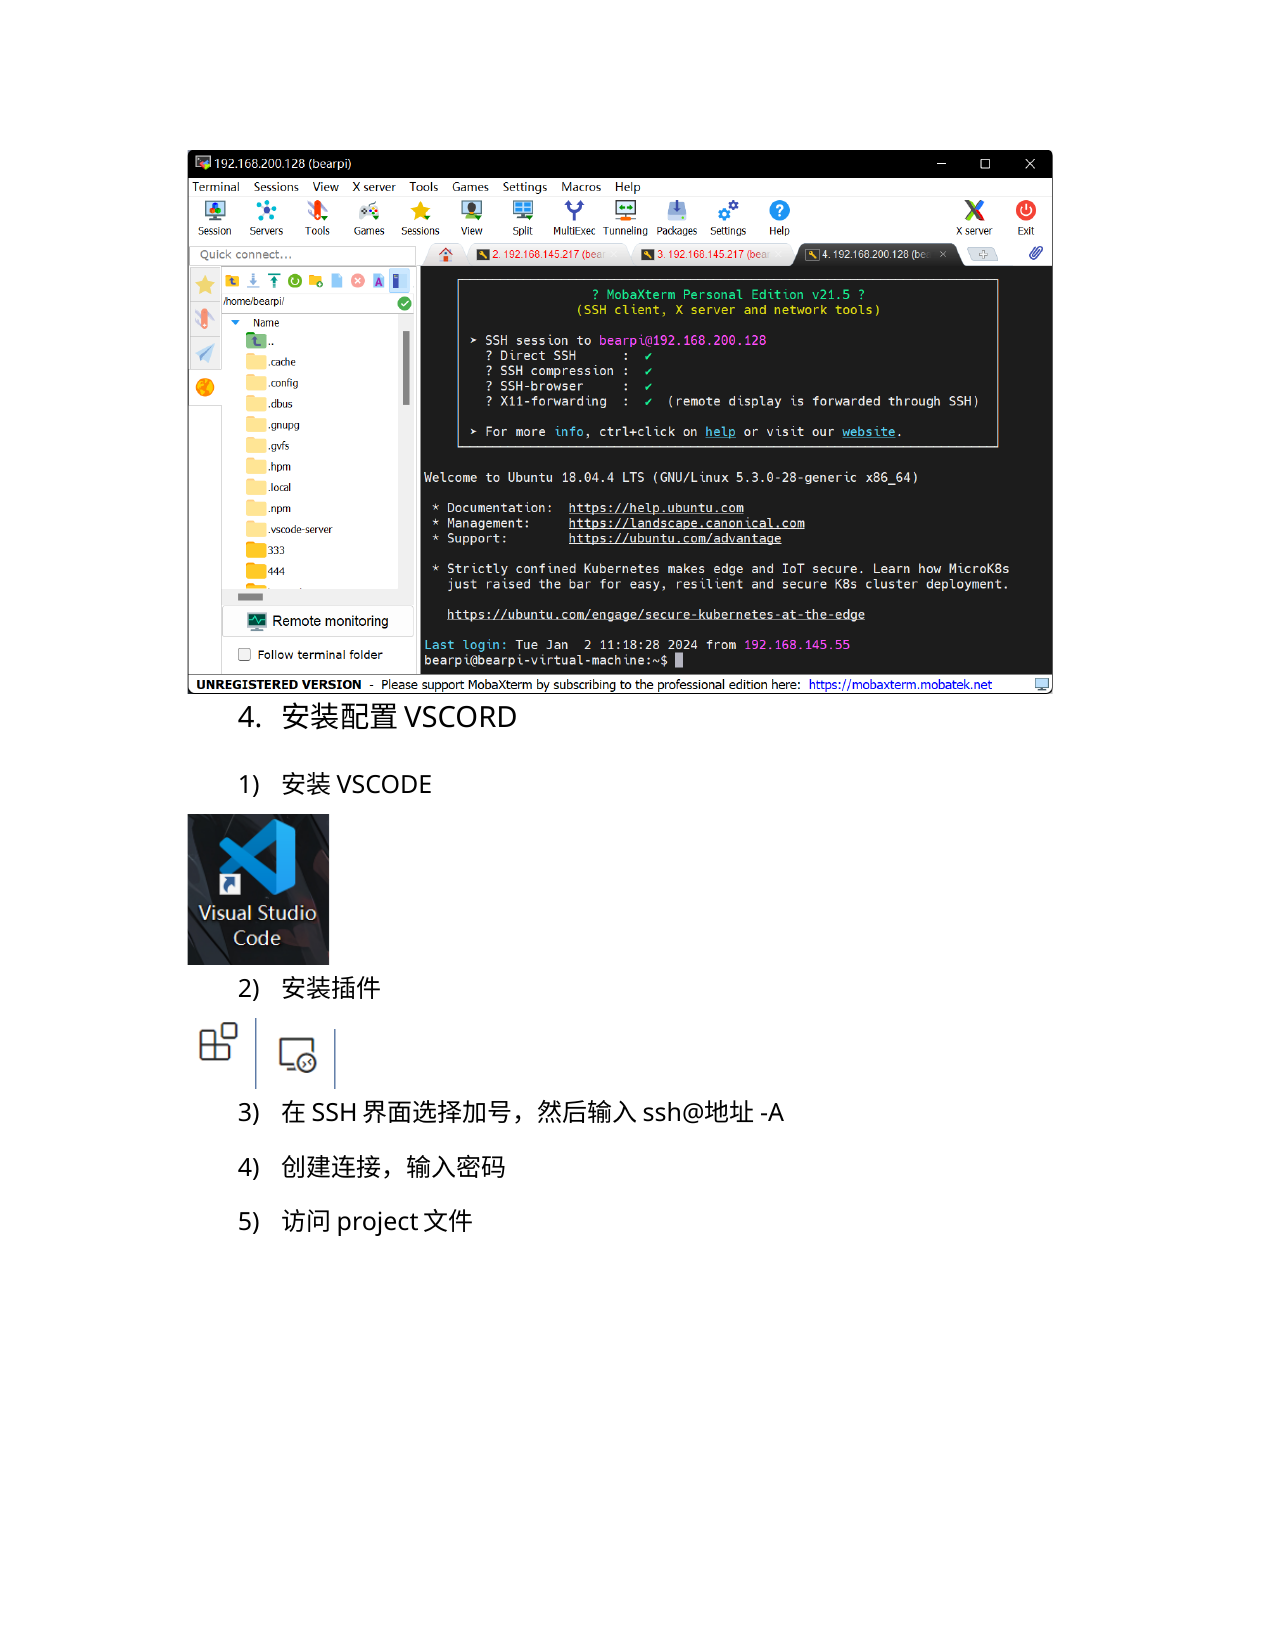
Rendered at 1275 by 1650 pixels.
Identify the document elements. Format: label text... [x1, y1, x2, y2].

picture [187, 1018, 367, 1089]
text 安装配置VSCORD [238, 694, 1087, 735]
text 创建连接，输入密码 [238, 1143, 1087, 1184]
text 访问project文件 [238, 1197, 1087, 1238]
list 安装VSCODE [238, 760, 1087, 802]
text 安装插件 [238, 964, 1087, 1006]
picture [187, 150, 1053, 694]
text 在SSH界面选择加号，然后输入ssh@地址 -A [238, 1088, 1087, 1130]
picture [187, 814, 330, 965]
